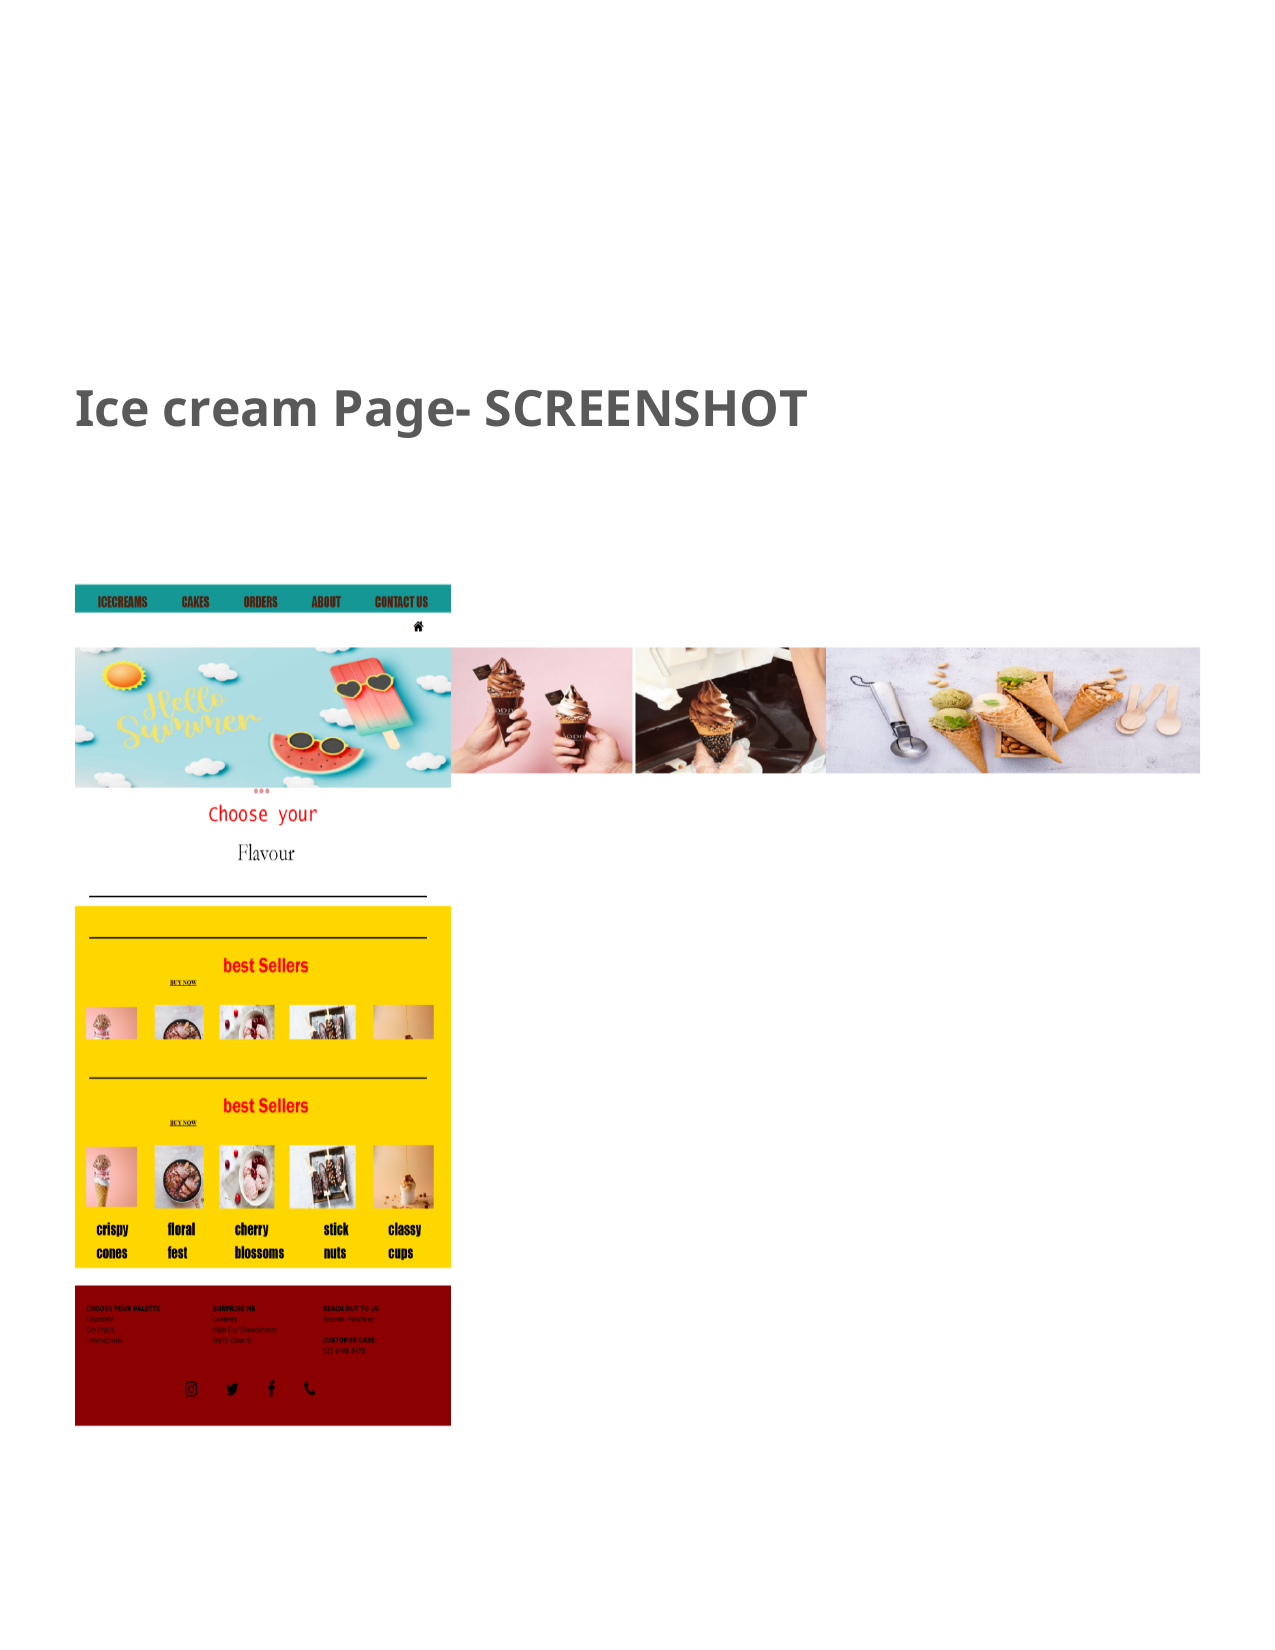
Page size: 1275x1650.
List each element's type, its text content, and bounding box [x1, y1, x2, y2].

text Ice cream Page- SCREENSHOT [75, 372, 1200, 441]
picture [75, 570, 1200, 1429]
